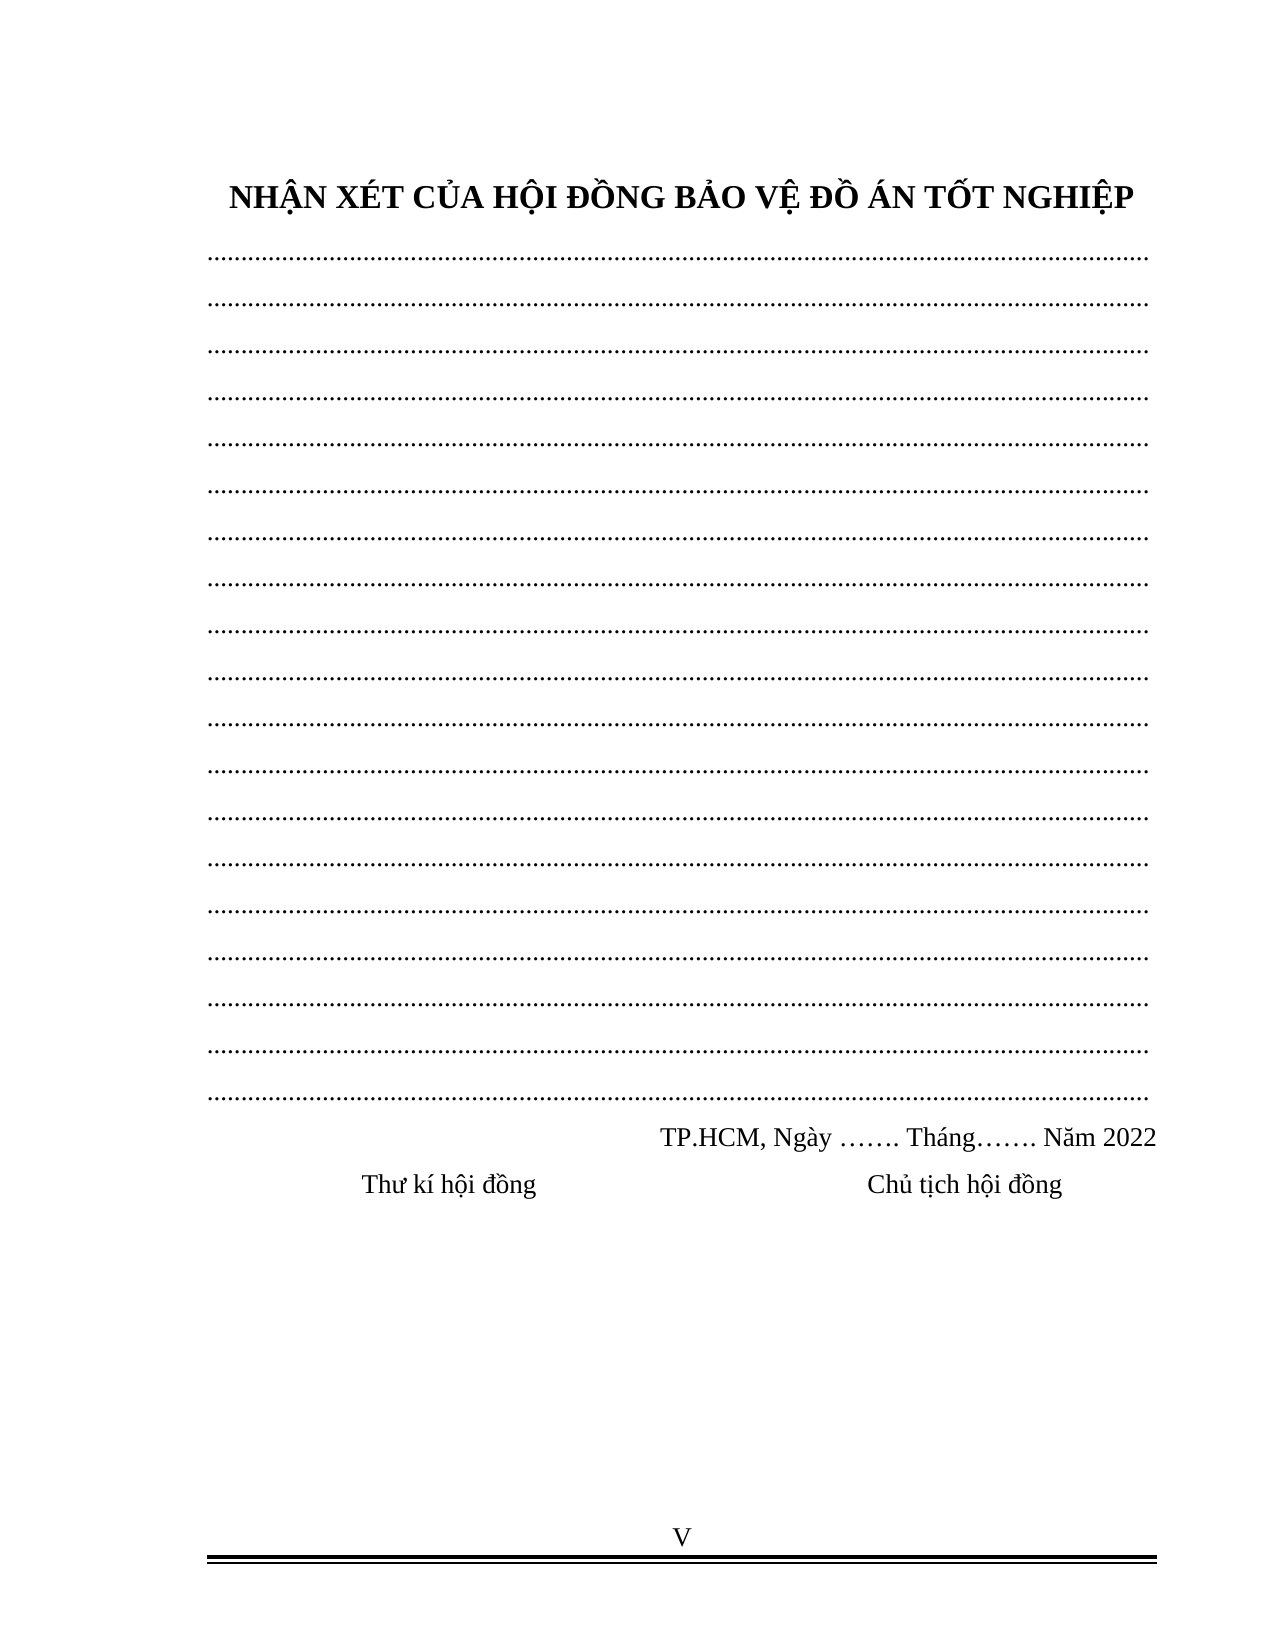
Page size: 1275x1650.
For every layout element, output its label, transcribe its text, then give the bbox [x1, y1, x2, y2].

text NHẬN XÉT CỦA HỘI ĐỒNG BẢO VỆ ĐỒ ÁN TỐT NGHIỆP [207, 177, 1157, 216]
text TP.HCM, Ngày ……. Tháng……. Năm 2022 [207, 1121, 1157, 1152]
text Thư kí hội đồng Chủ tịch hội đồng [207, 1168, 1157, 1199]
